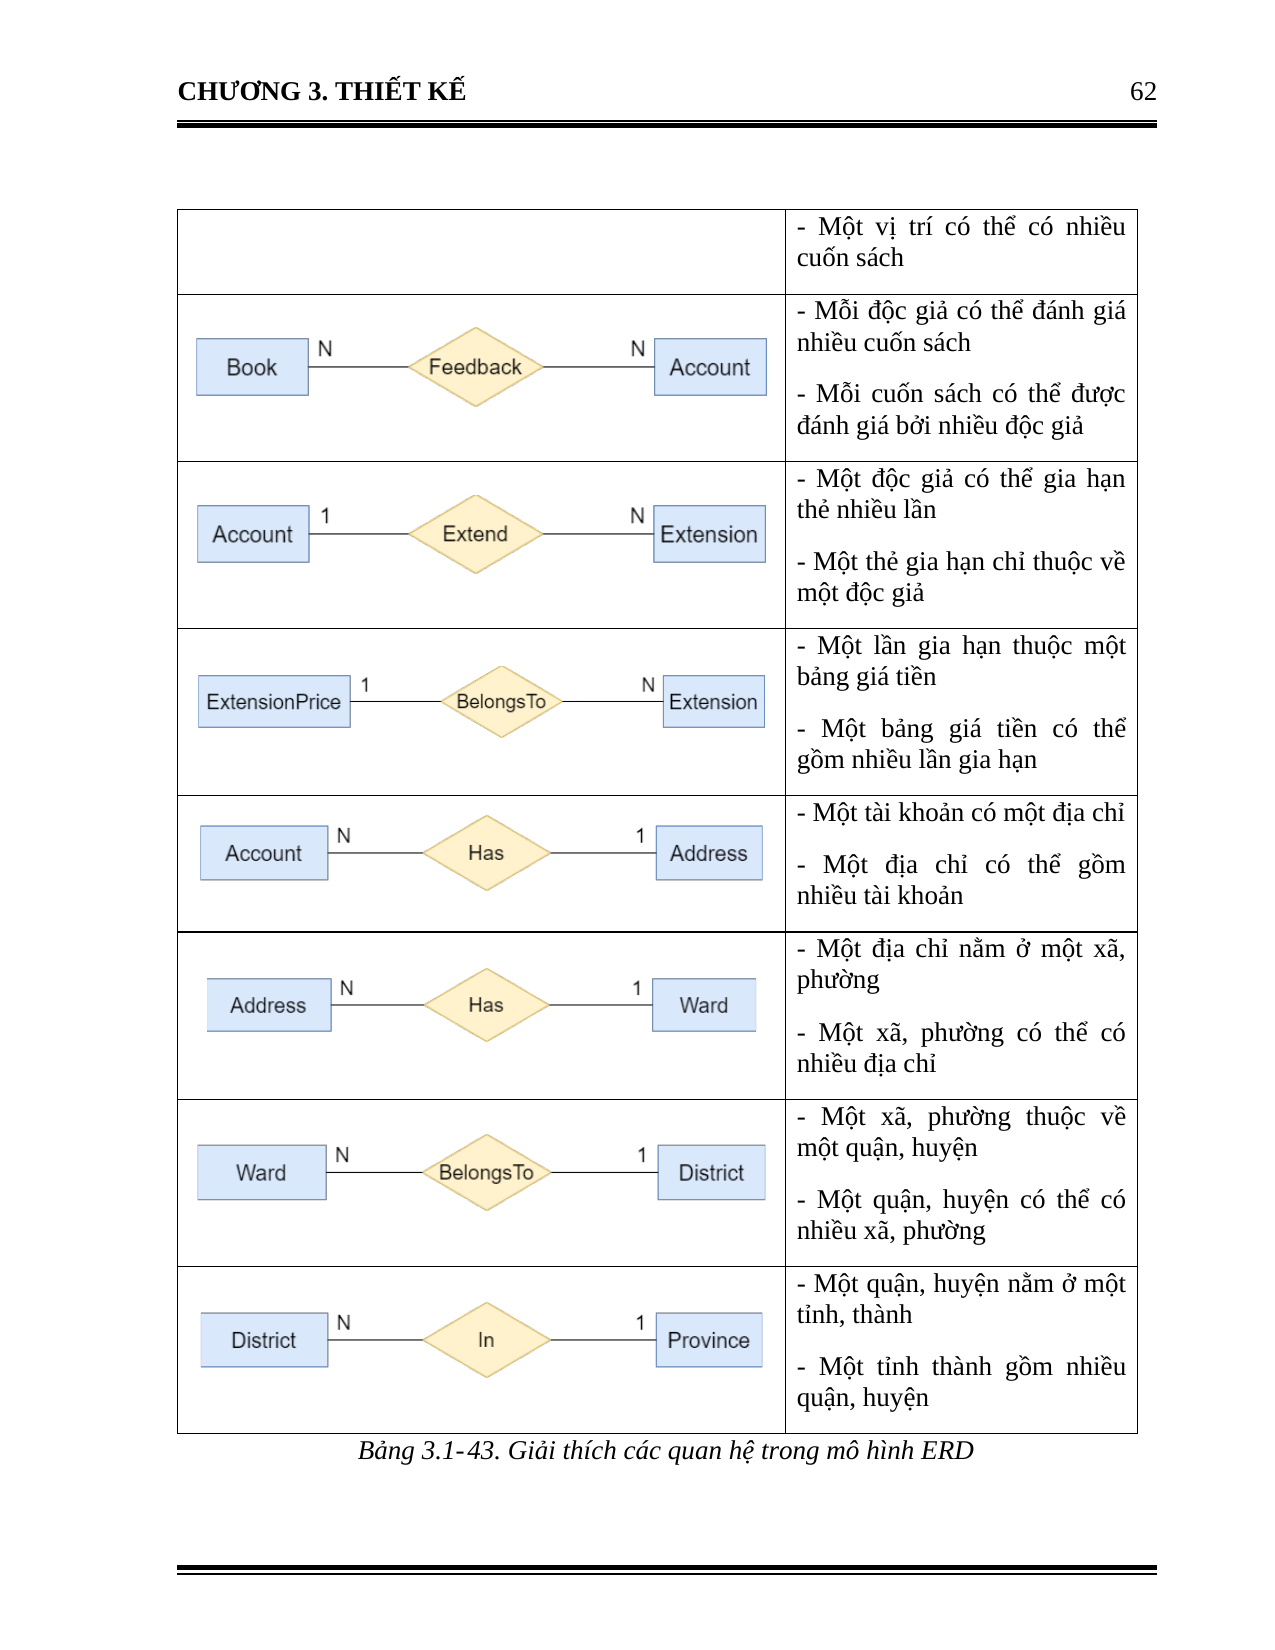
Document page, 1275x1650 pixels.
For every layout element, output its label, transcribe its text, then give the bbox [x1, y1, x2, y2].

table_cell [178, 629, 785, 795]
table_cell - Một quận, huyện nằm ở một tỉnh, thành - Một tỉnh thành gồm nhiều quận, huyện [786, 1267, 1137, 1433]
table_cell [178, 1267, 785, 1433]
table_cell [178, 295, 785, 461]
table_cell - Một tài khoản có một địa chỉ - Một địa chỉ có thể gồm nhiều tài khoản [786, 796, 1137, 931]
table_cell - Một lần gia hạn thuộc một bảng giá tiền - Một bảng giá tiền có thể gồm nhiều lần gia hạn [786, 629, 1137, 795]
table_cell [178, 462, 785, 628]
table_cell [786, 210, 1137, 293]
table_cell [178, 1100, 785, 1266]
picture [207, 968, 757, 1042]
picture [197, 495, 766, 574]
picture [196, 327, 767, 407]
picture [197, 1134, 766, 1211]
table_cell - Mỗi độc giả có thể đánh giá nhiều cuốn sách - Mỗi cuốn sách có thể được đánh giá bởi nhiều độc giả [786, 295, 1137, 461]
picture [200, 1302, 763, 1378]
table_cell - Một địa chỉ nằm ở một xã, phường - Một xã, phường có thể có nhiều địa chỉ [786, 933, 1137, 1099]
picture [198, 666, 765, 738]
table_cell - Một độc giả có thể gia hạn thẻ nhiều lần - Một thẻ gia hạn chỉ thuộc về một độc giả [786, 462, 1137, 628]
table_cell - Một xã, phường thuộc về một quận, huyện - Một quận, huyện có thể có nhiều xã, phường [786, 1100, 1137, 1266]
table_cell [178, 933, 785, 1099]
table_cell [178, 796, 785, 931]
table_cell [178, 210, 785, 293]
picture [200, 815, 763, 891]
